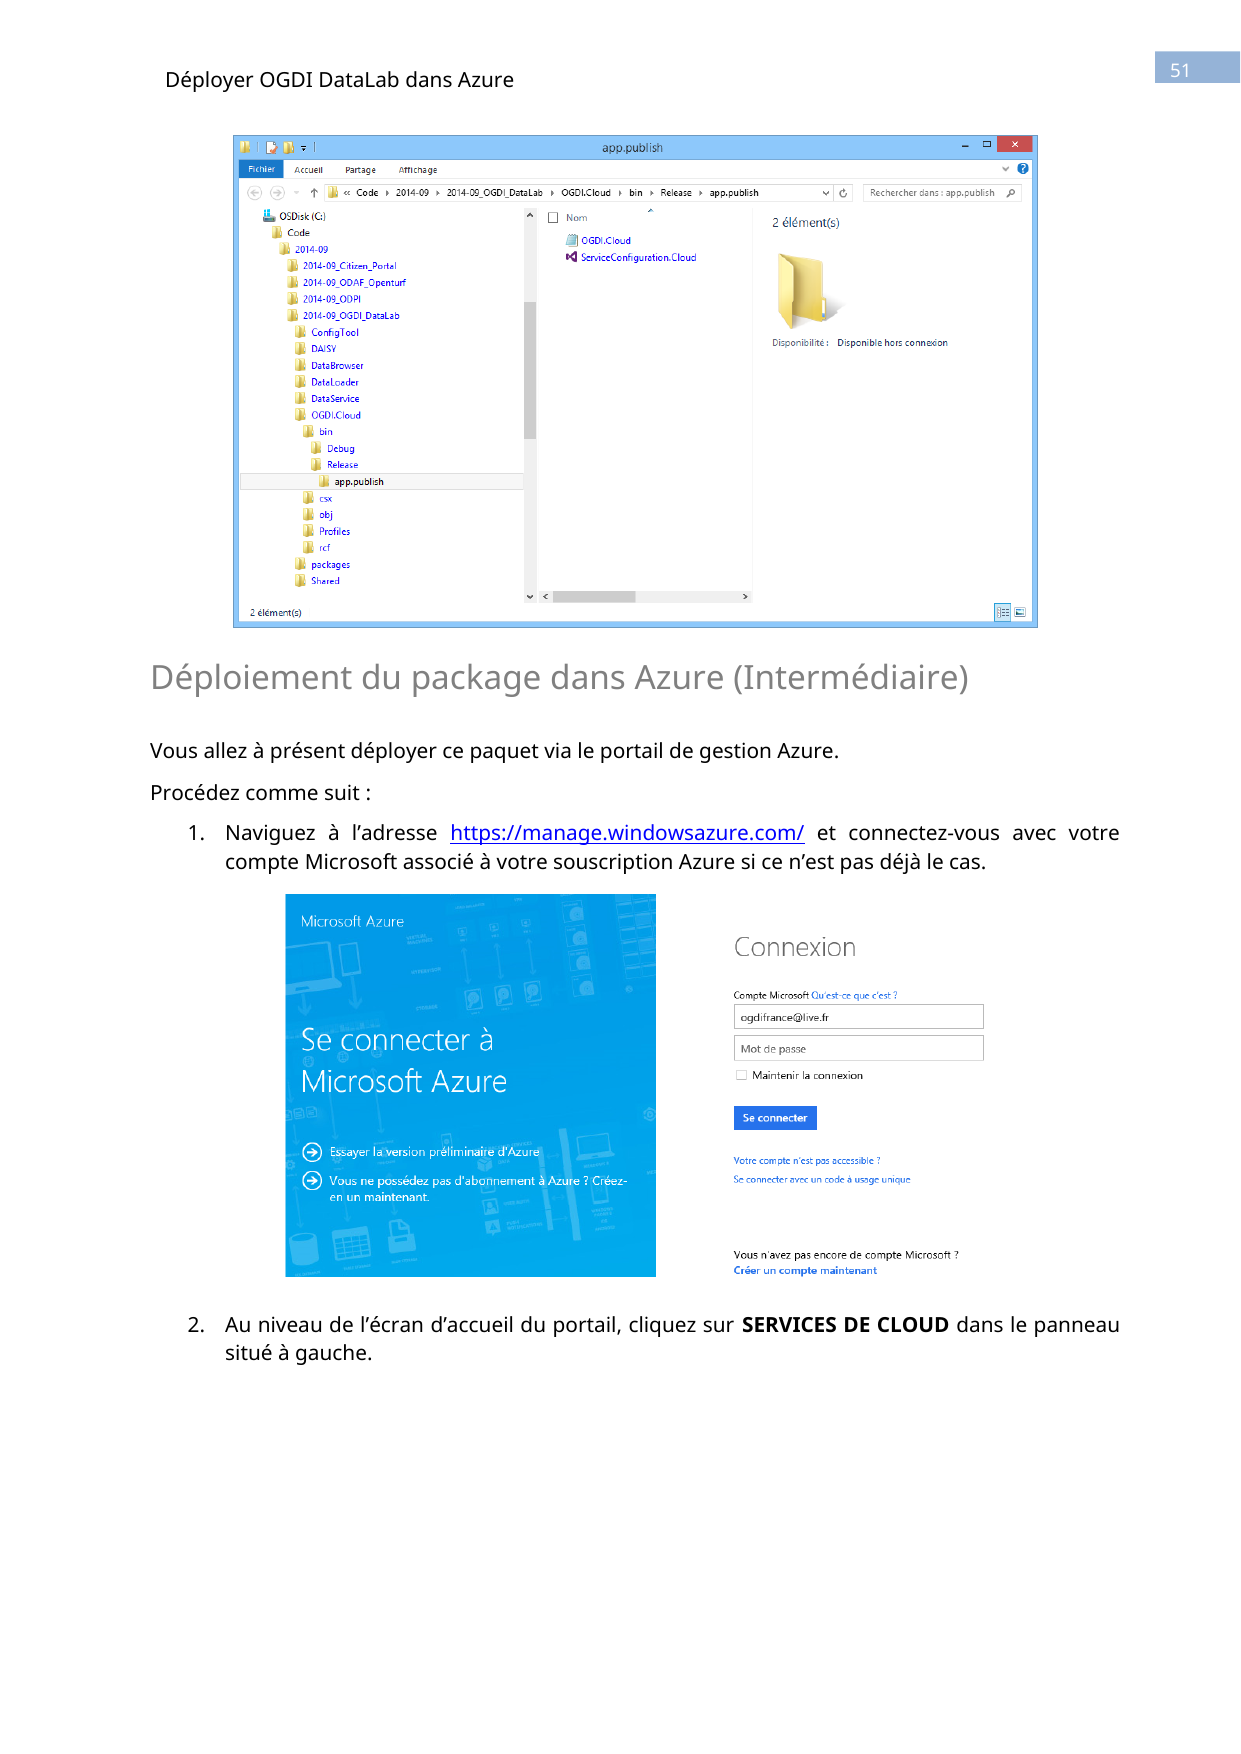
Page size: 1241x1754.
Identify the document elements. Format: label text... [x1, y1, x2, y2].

picture [231, 135, 1039, 629]
list Au niveau de l’écran d’accueil du portail, cliquez sur SERVICES DE CLOUD dans le panneau situé à gauche. [187, 1310, 1120, 1367]
text Vous allez à présent déployer ce paquet via le portail de gestion Azure. [150, 737, 1120, 765]
picture [278, 887, 992, 1298]
list Naviguez à l’adresse https://manage.windowsazure.com/ et connectez-vous avec votre compte Microsoft associé à votre souscription Azure si ce n’est pas déjà le cas. [187, 818, 1120, 875]
text Procédez comme suit : [150, 778, 1120, 806]
subtitle Déploiement du package dans Azure (Intermédiaire) [150, 654, 1120, 699]
